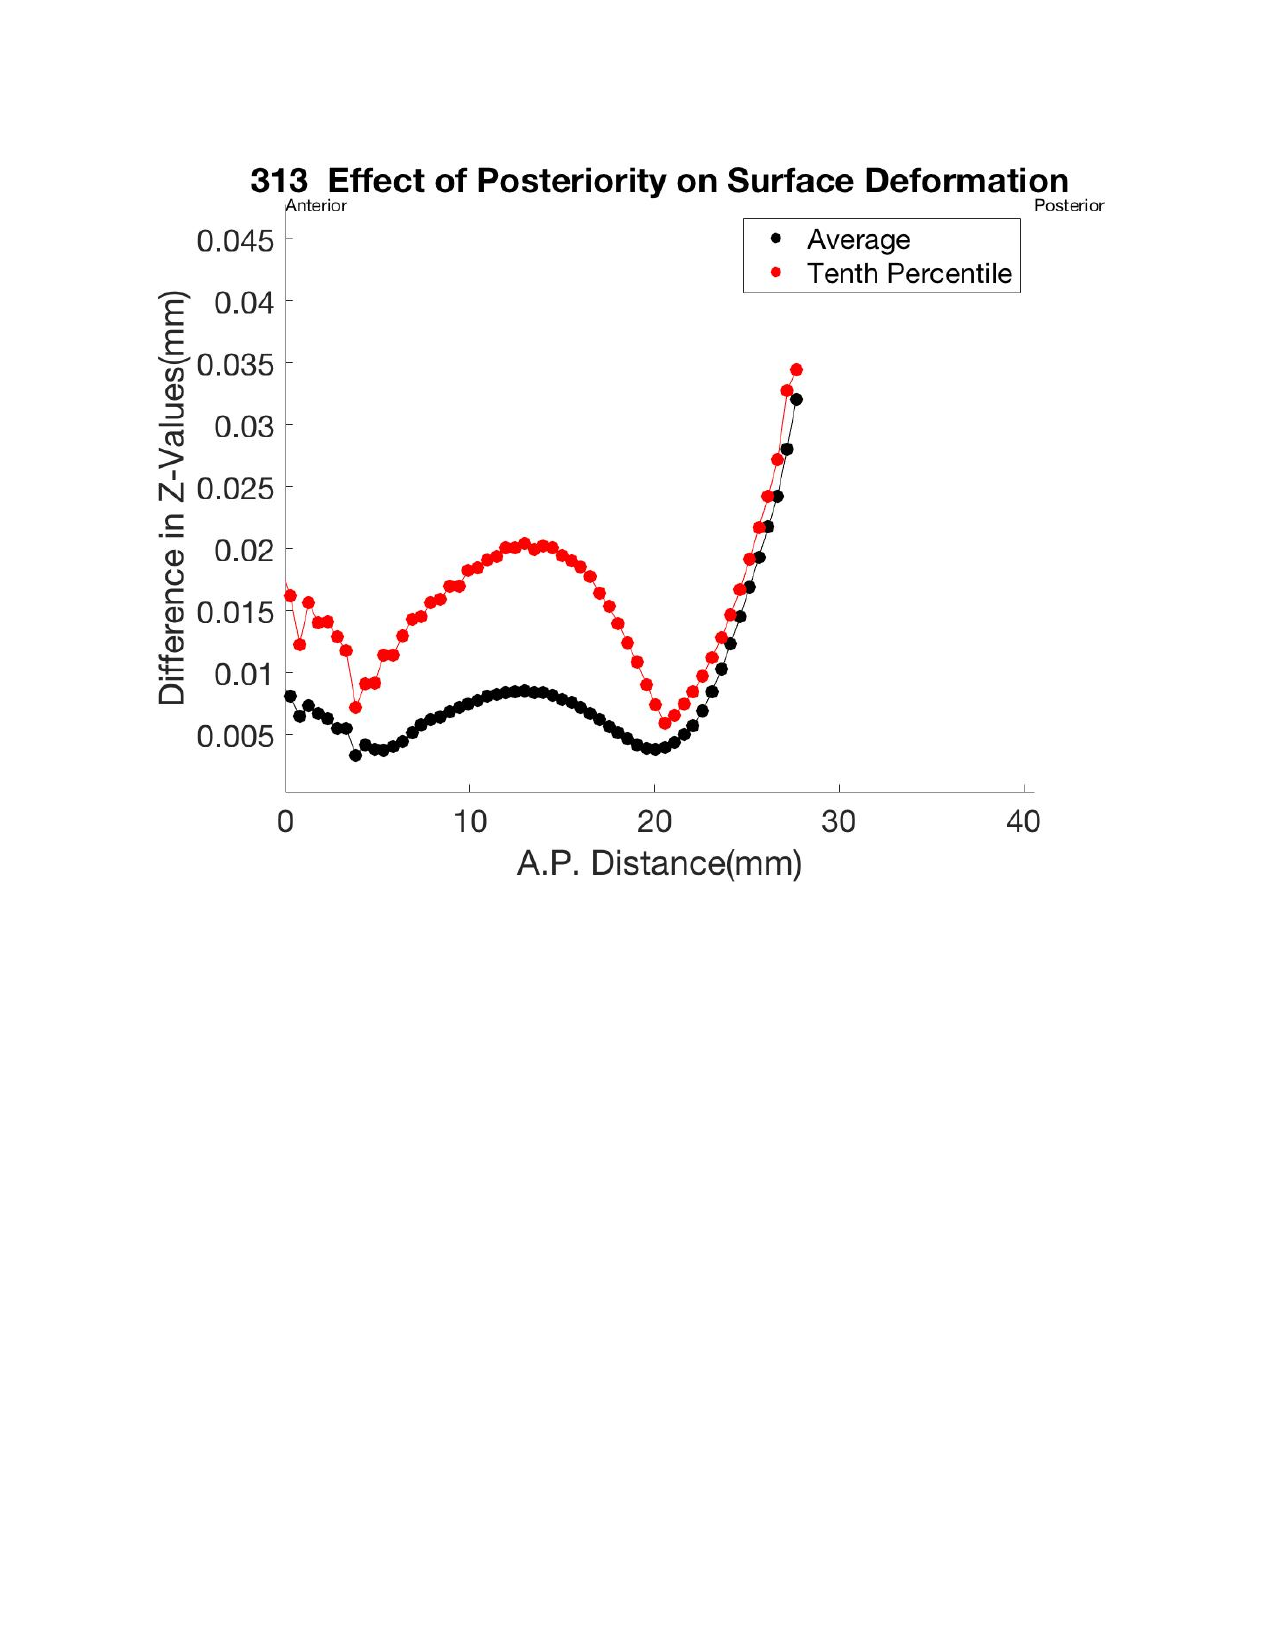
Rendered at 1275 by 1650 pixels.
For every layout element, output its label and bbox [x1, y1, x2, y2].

picture [150, 150, 1125, 882]
